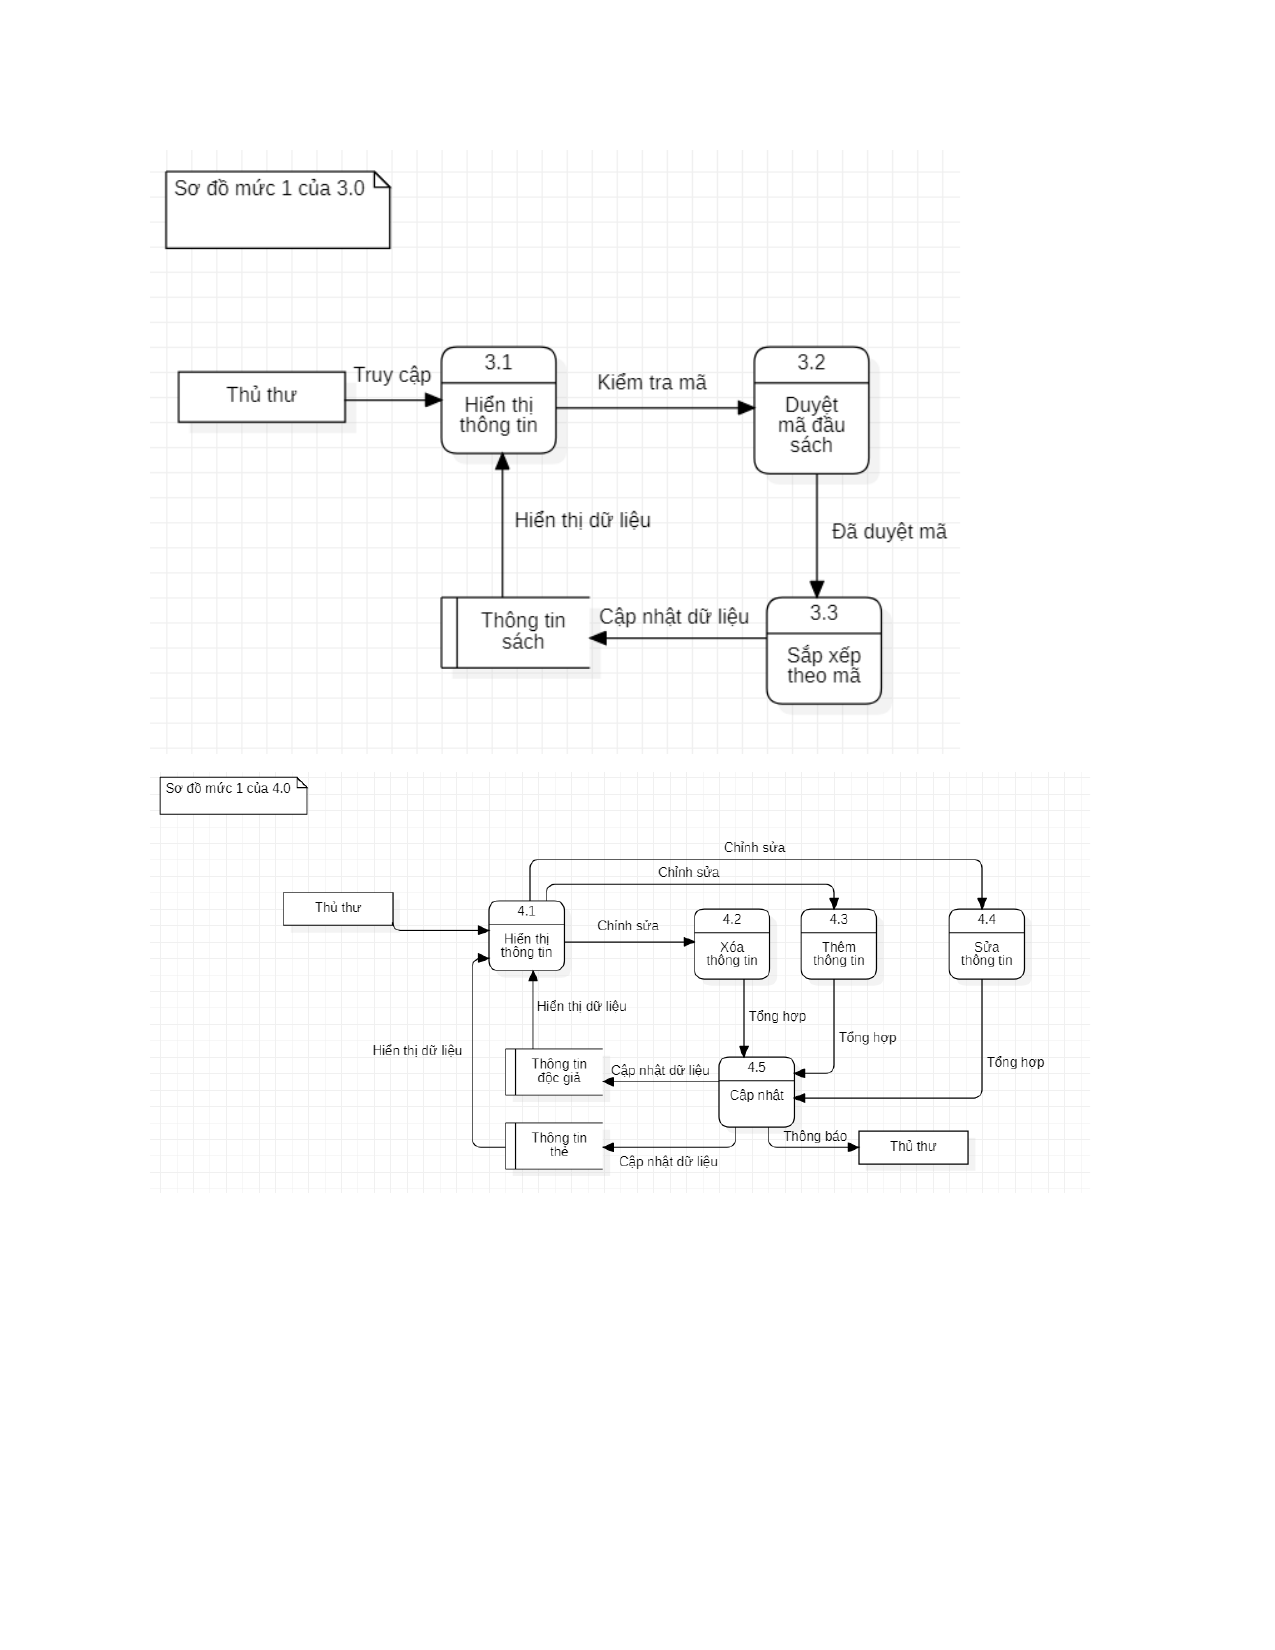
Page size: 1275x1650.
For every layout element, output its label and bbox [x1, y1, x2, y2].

picture [150, 150, 961, 754]
picture [150, 772, 1091, 1193]
